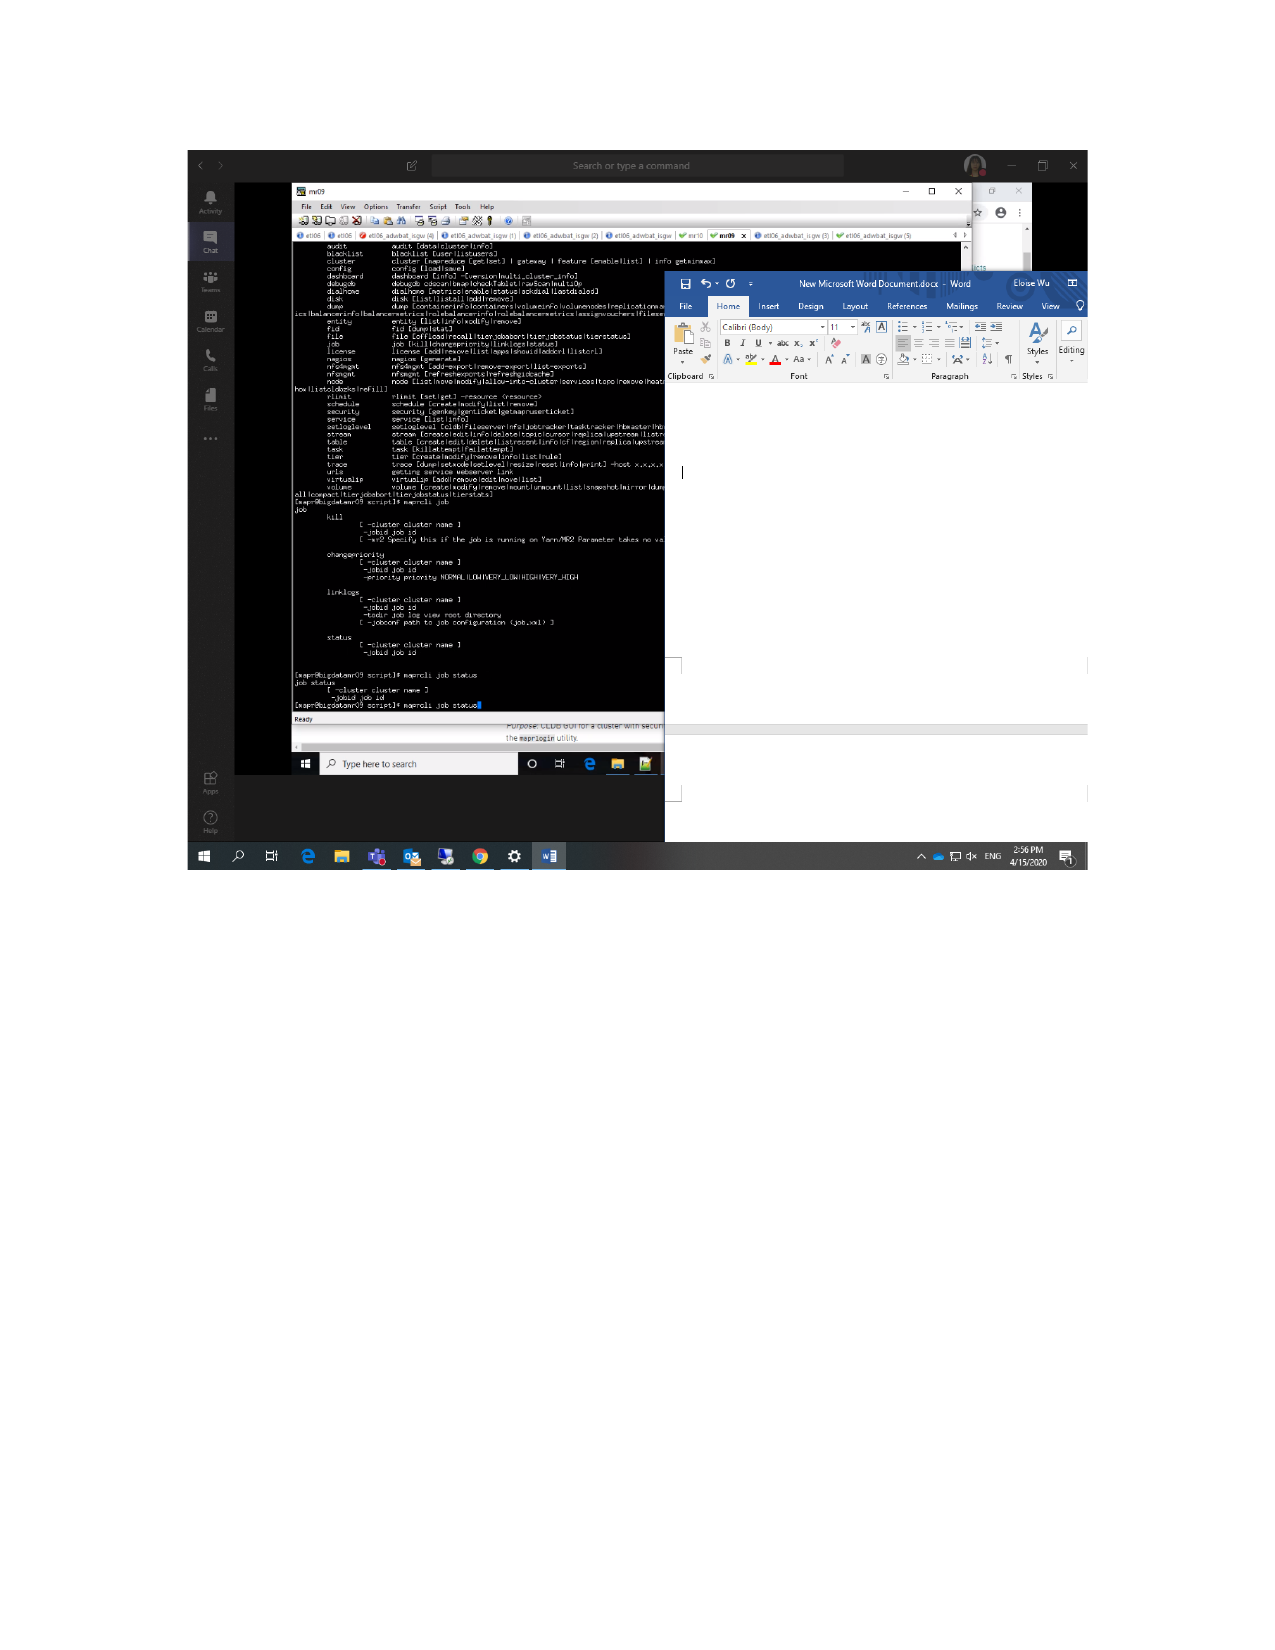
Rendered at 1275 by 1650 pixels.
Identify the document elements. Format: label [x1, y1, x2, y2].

picture [187, 150, 1088, 870]
